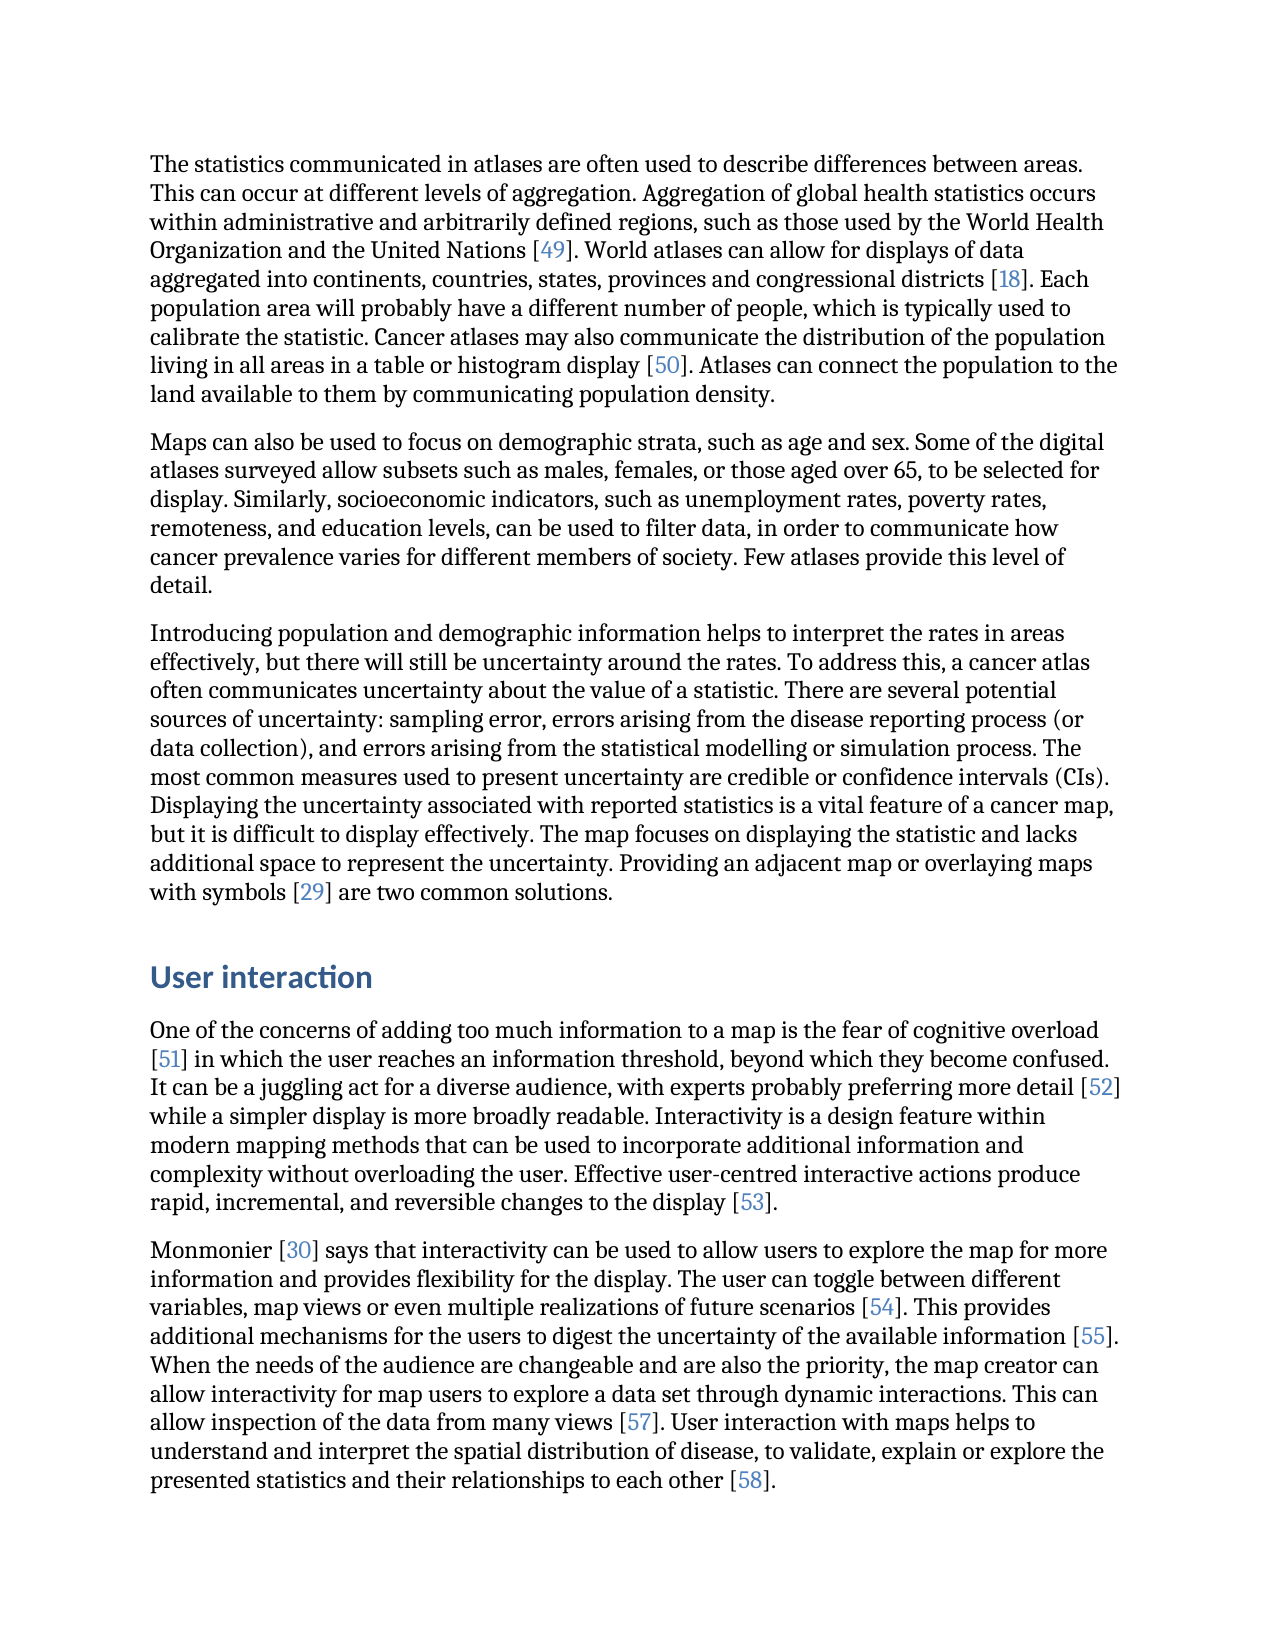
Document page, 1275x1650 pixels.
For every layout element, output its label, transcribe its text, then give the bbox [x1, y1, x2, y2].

text One of the concerns of adding too much information to a map is the fear of cognitive overload [51] in which the user reaches an information threshold, beyond which they become confused. It can be a juggling act for a diverse audience, with experts probably preferring more detail [52] while a simpler display is more broadly readable. Interactivity is a design feature within modern mapping methods that can be used to incorporate additional information and complexity without overloading the user. Effective user-centred interactive actions produce rapid, incremental, and reversible changes to the display [53]. [150, 1016, 1125, 1217]
text Introducing population and demographic information helps to interpret the rates in areas effectively, but there will still be uncertainty around the rates. To address this, a cancer atlas often communicates uncertainty about the value of a statistic. There are several potential sources of uncertainty: sampling error, errors arising from the disease reporting process (or data collection), and errors arising from the statistical modelling or simulation process. The most common measures used to present uncertainty are credible or confidence intervals (CIs). Displaying the uncertainty associated with reported statistics is a vital feature of a cancer map, but it is difficult to display effectively. The map focuses on displaying the statistic and lacks additional space to represent the uncertainty. Providing an adjacent map or overlaying maps with symbols [29] are two common solutions. [150, 619, 1125, 906]
text Maps can also be used to focus on demographic strata, such as age and sex. Some of the digital atlases surveyed allow subsets such as males, females, or those aged over 65, to be selected for display. Similarly, socioeconomic indicators, such as unemployment rates, poverty rates, remoteness, and education levels, can be used to filter data, in order to communicate how cancer prevalence varies for different members of society. Few atlases provide this level of detail. [150, 427, 1125, 600]
subtitle User interaction [150, 956, 1125, 997]
text Monmonier [30] says that interactivity can be used to allow users to explore the map for more information and provides flexibility for the display. The user can toggle between different variables, map views or even multiple realizations of future scenarios [54]. This provides additional mechanisms for the users to digest the uncertainty of the available information [55]. When the needs of the audience are changeable and are also the priority, the map creator can allow interactivity for map users to explore a data set through dynamic interactions. This can allow inspection of the data from many views [57]. User interaction with maps helps to understand and interpret the spatial distribution of disease, to validate, explain or explore the presented statistics and their relationships to each other [58]. [150, 1236, 1125, 1494]
text The statistics communicated in atlases are often used to describe differences between areas. This can occur at different levels of aggregation. Aggregation of global health statistics occurs within administrative and arbitrarily defined regions, such as those used by the World Health Organization and the United Nations [49]. World atlases can allow for displays of data aggregated into continents, countries, states, provinces and congressional districts [18]. Each population area will probably have a different number of people, which is typically used to calibrate the statistic. Cancer atlases may also communicate the distribution of the population living in all areas in a table or histogram display [50]. Atlases can connect the population to the land available to them by communicating population density. [150, 150, 1125, 409]
